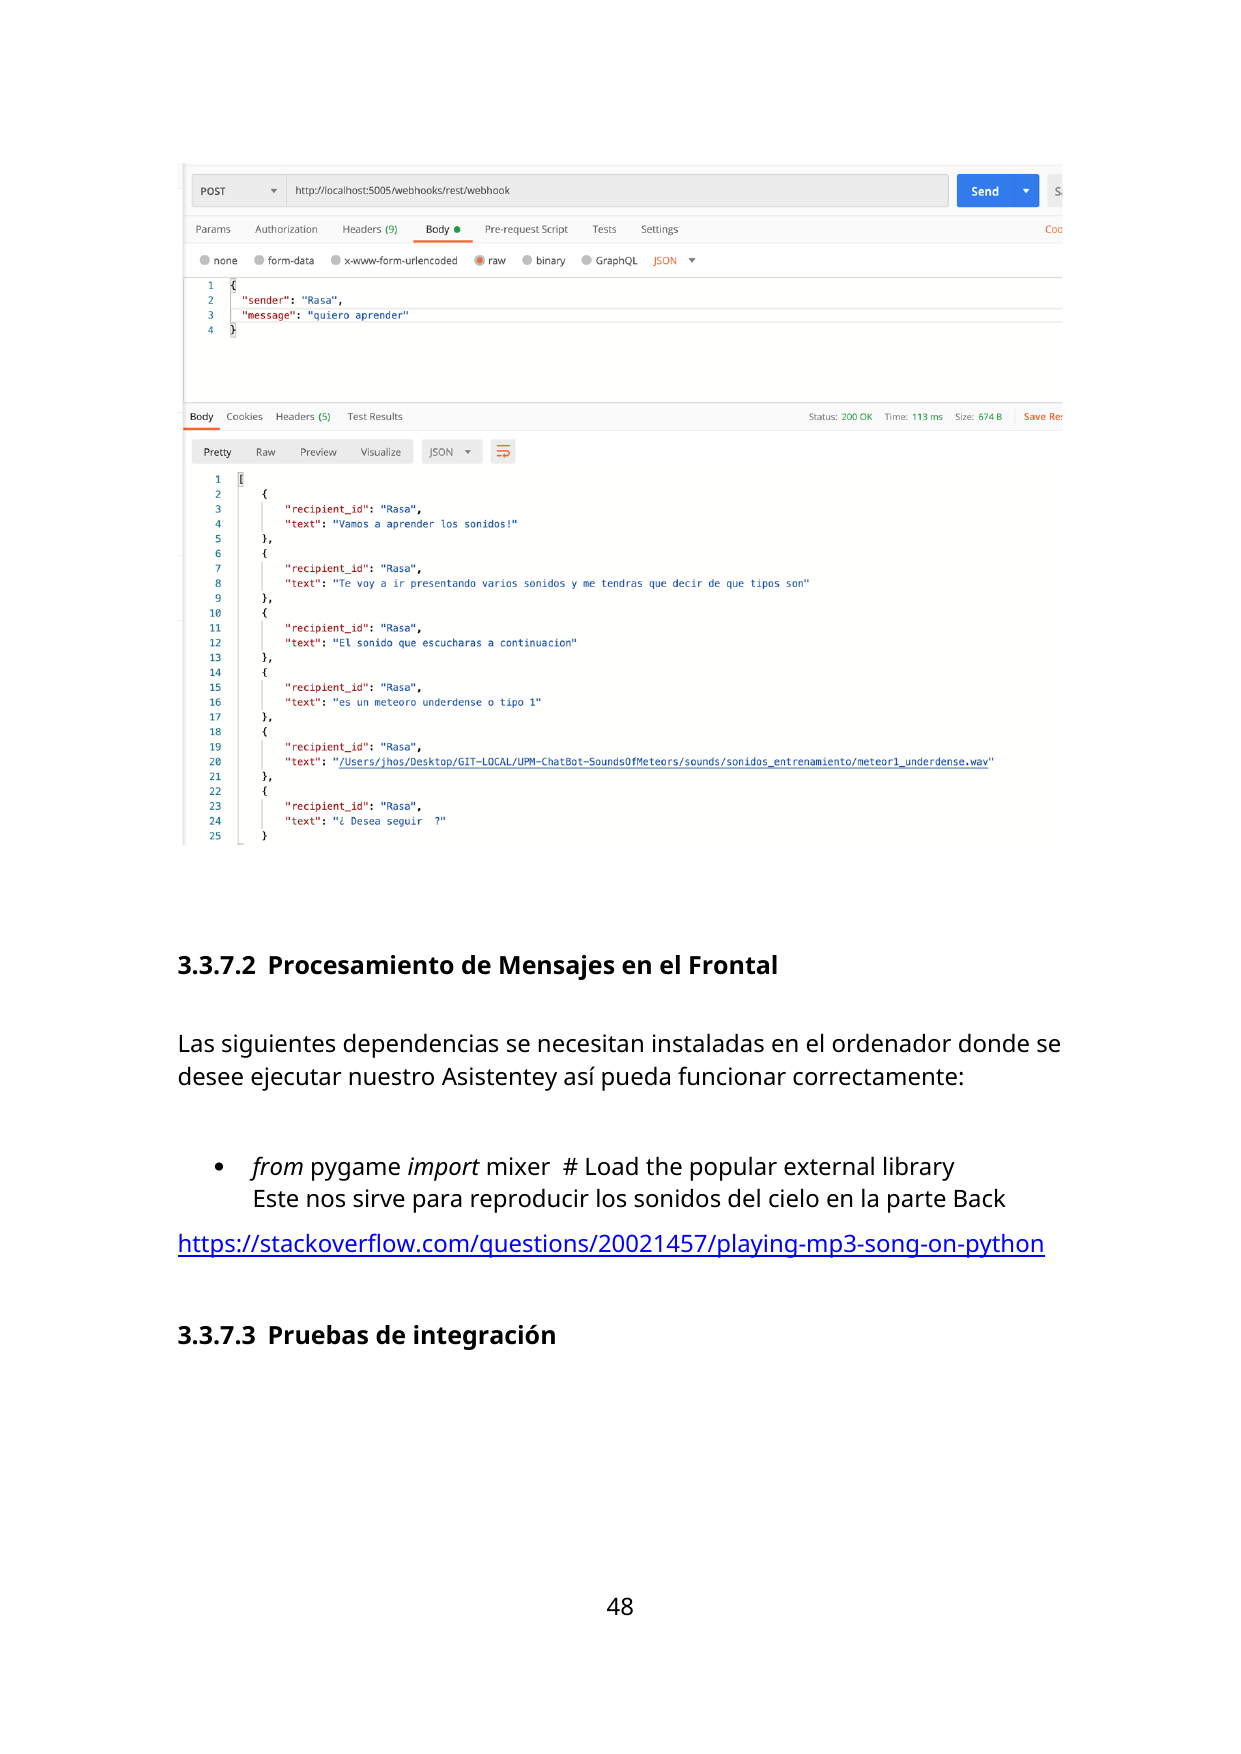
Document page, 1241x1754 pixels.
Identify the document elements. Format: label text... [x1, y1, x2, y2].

subtitle Procesamiento de Mensajes en el Frontal [177, 947, 1063, 982]
text Las siguientes dependencias se necesitan instaladas en el ordenador donde se desee ejecutar nuestro Asistentey así pueda funcionar correctamente: [177, 1027, 1063, 1092]
text https://stackoverflow.com/questions/20021457/playing-mp3-song-on-python [177, 1227, 1063, 1260]
list from pygame import mixer # Load the popular external library [215, 1149, 1063, 1182]
picture [177, 163, 1063, 845]
list Este nos sirve para reproducir los sonidos del cielo en la parte Back [252, 1182, 1063, 1215]
subtitle Pruebas de integración [177, 1317, 1063, 1351]
